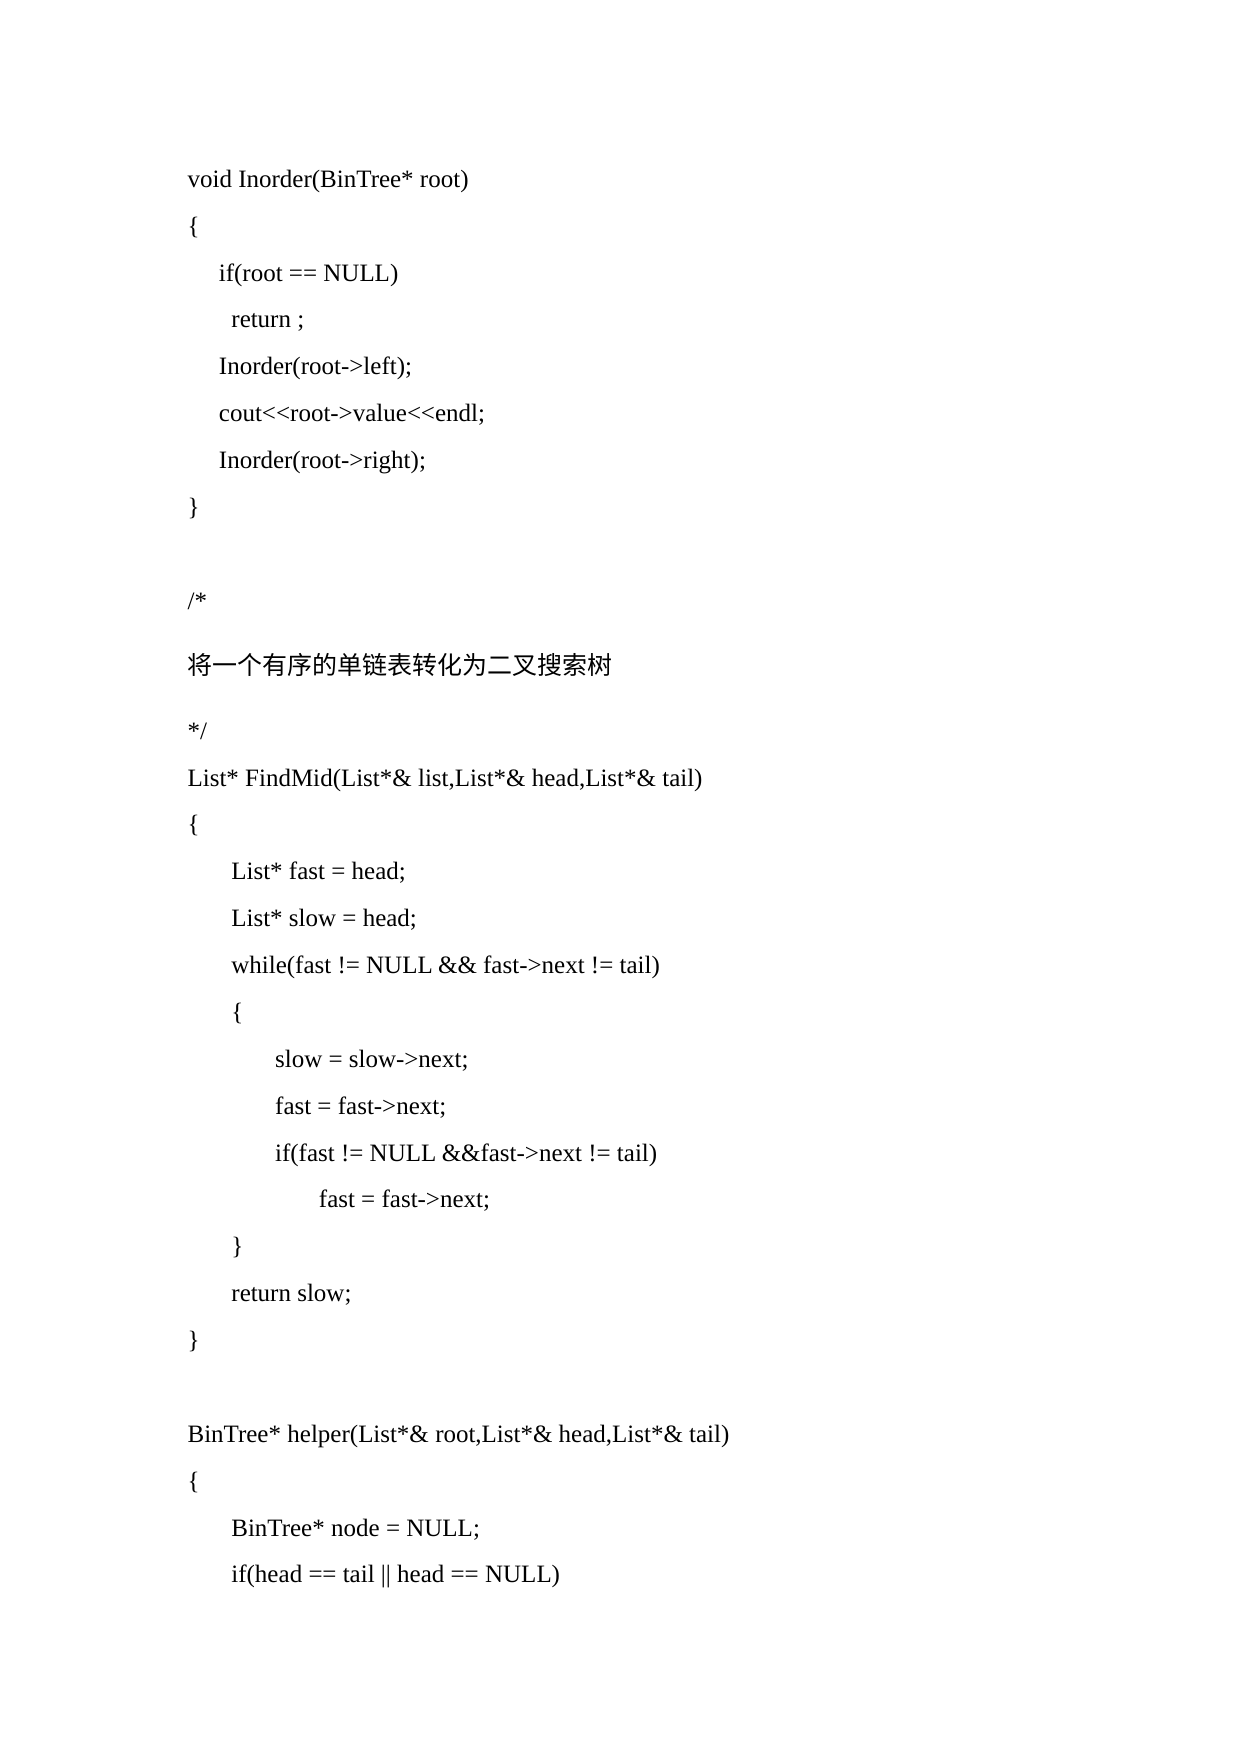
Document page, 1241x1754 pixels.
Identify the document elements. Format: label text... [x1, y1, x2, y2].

text return ; [187, 303, 1053, 335]
text List* slow = head; [187, 901, 1053, 934]
text BinTree* node = NULL; [187, 1511, 1053, 1543]
text } [187, 1323, 1053, 1356]
text BinTree* helper(List*& root,List*& head,List*& tail) [187, 1417, 1053, 1449]
text */ [187, 714, 1053, 746]
text } [187, 490, 1053, 523]
text void Inorder(BinTree* root) [187, 162, 1053, 194]
text cout<<root->value<<endl; [187, 396, 1053, 429]
text fast = fast->next; [187, 1183, 1053, 1215]
text List* FindMid(List*& list,List*& head,List*& tail) [187, 761, 1053, 793]
text Inorder(root->right); [187, 443, 1053, 476]
text { [187, 995, 1053, 1028]
text /* [187, 584, 1053, 616]
text slow = slow->next; [187, 1042, 1053, 1074]
text if(head == tail || head == NULL) [187, 1558, 1053, 1590]
text return slow; [187, 1276, 1053, 1309]
text } [187, 1229, 1053, 1262]
text { [187, 1464, 1053, 1496]
text { [187, 209, 1053, 241]
text 将一个有序的单链表转化为二叉搜索树 [187, 631, 1053, 696]
text fast = fast->next; [187, 1089, 1053, 1121]
text if(fast != NULL &&fast->next != tail) [187, 1136, 1053, 1168]
text { [187, 808, 1053, 840]
text Inorder(root->left); [187, 349, 1053, 382]
text while(fast != NULL && fast->next != tail) [187, 948, 1053, 981]
text List* fast = head; [187, 854, 1053, 887]
text if(root == NULL) [187, 256, 1053, 288]
